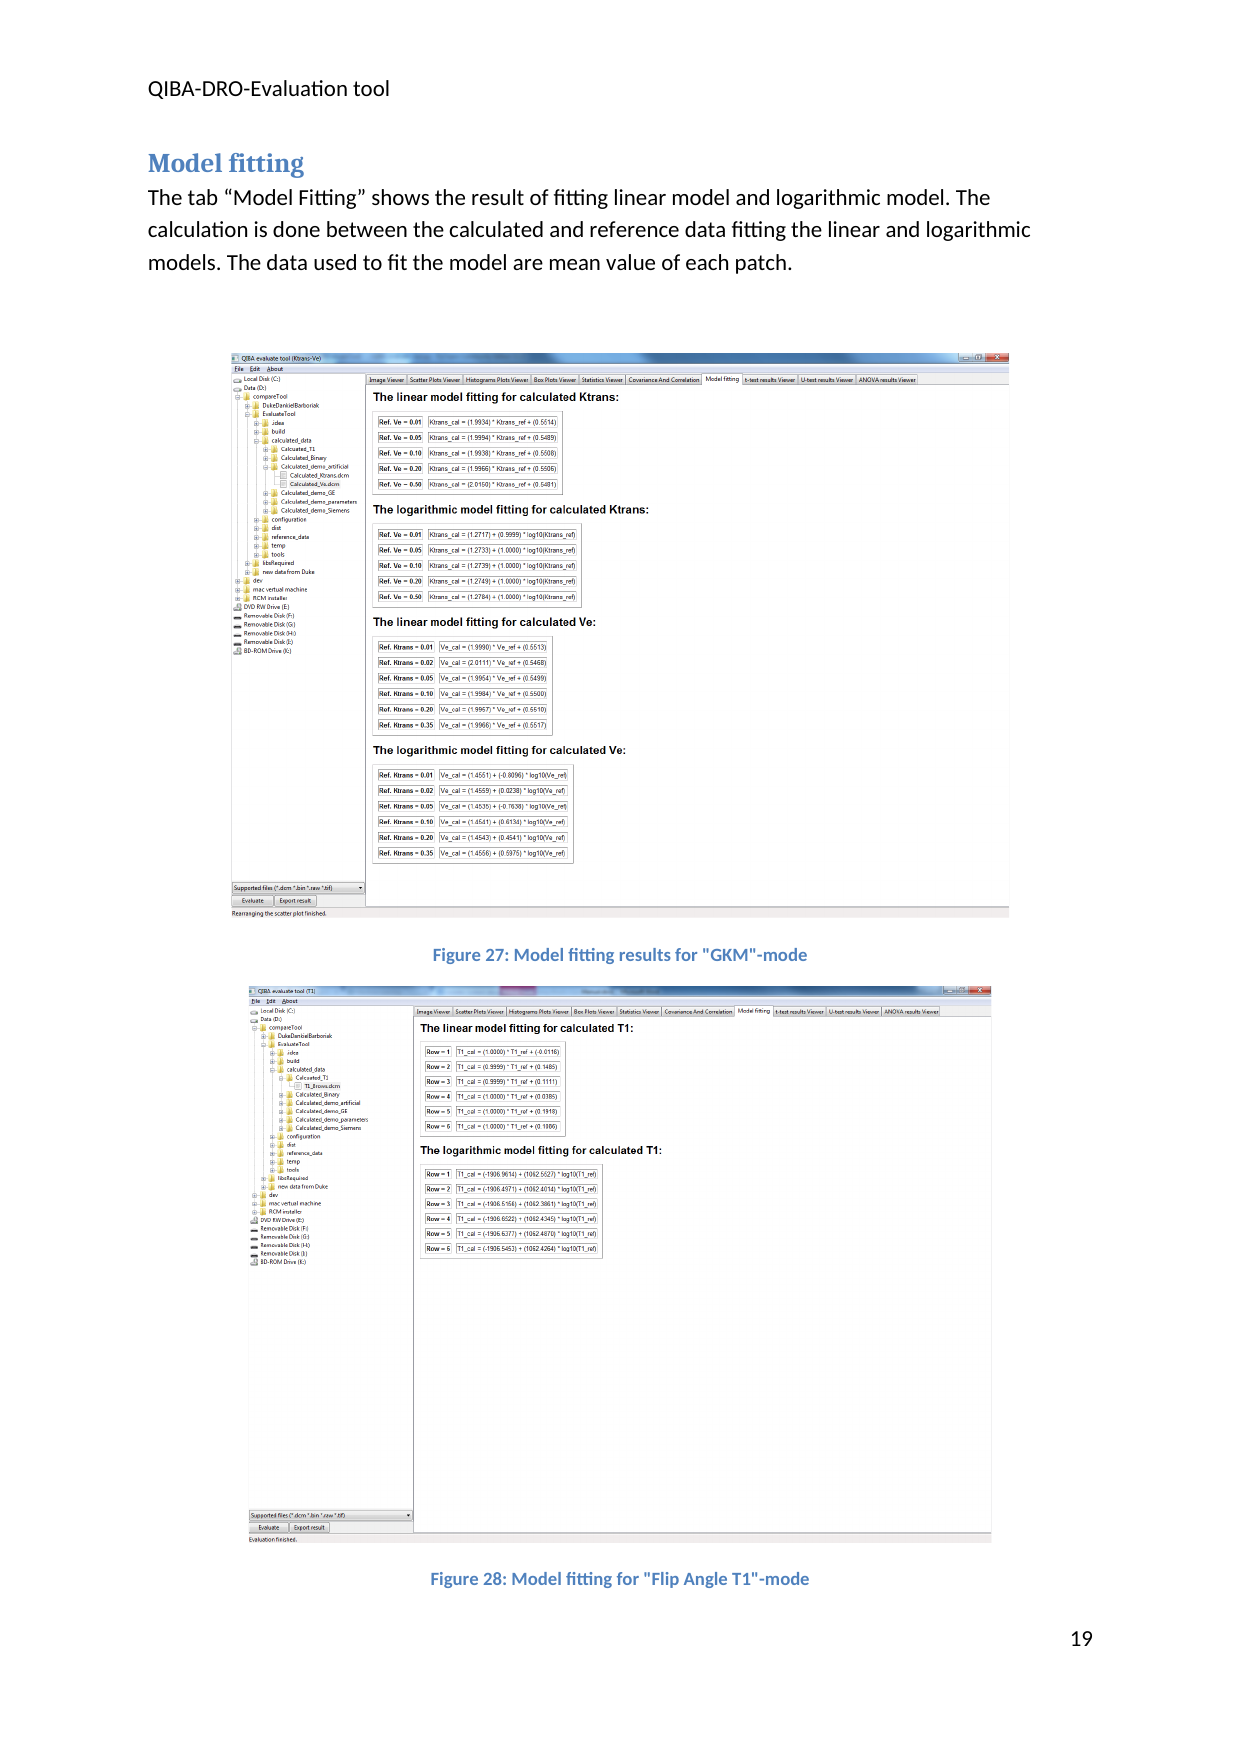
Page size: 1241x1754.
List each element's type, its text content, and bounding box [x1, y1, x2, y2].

picture [248, 986, 992, 1543]
picture [231, 353, 1010, 918]
text Figure 27: Model fitting results for "GKM"-mode [148, 943, 1093, 966]
subtitle Model fitting [148, 148, 1093, 179]
text Figure 28: Model fitting for "Flip Angle T1"-mode [148, 1567, 1093, 1590]
text The tab “Model Fitting” shows the result of fitting linear model and logarithmic model. The calculation is done between the calculated and reference data fitting the linear and logarithmic models. The data used to fit the model are mean value of each patch. [148, 183, 1093, 276]
